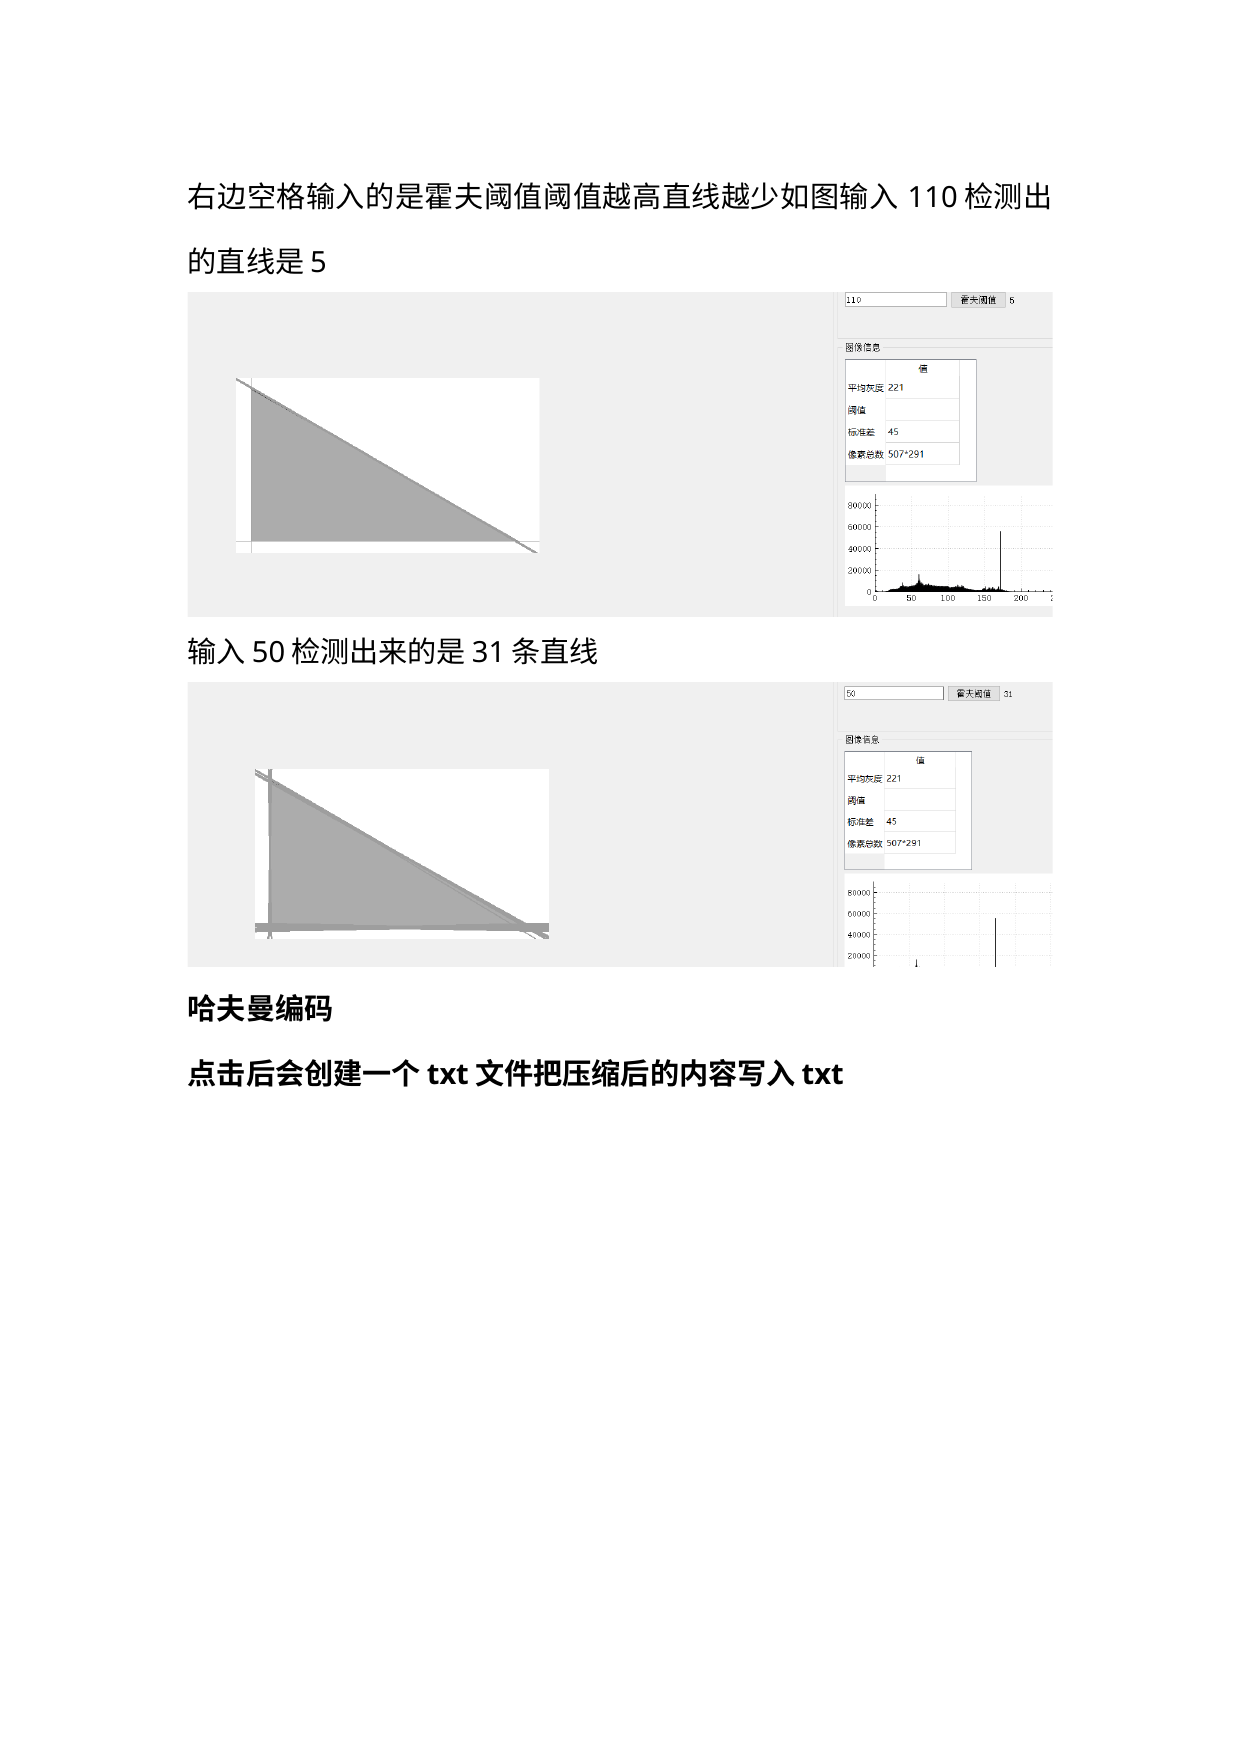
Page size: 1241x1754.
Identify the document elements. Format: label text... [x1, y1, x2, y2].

picture [187, 682, 1053, 967]
text 点击后会创建一个txt文件把压缩后的内容写入txt [187, 1039, 1053, 1104]
text 输入50检测出来的是31条直线 [187, 617, 1053, 682]
text 哈夫曼编码 [187, 974, 1053, 1039]
text 右边空格输入的是霍夫阈值阈值越高直线越少如图输入110检测出的直线是5 [187, 162, 1053, 292]
picture [187, 292, 1053, 617]
